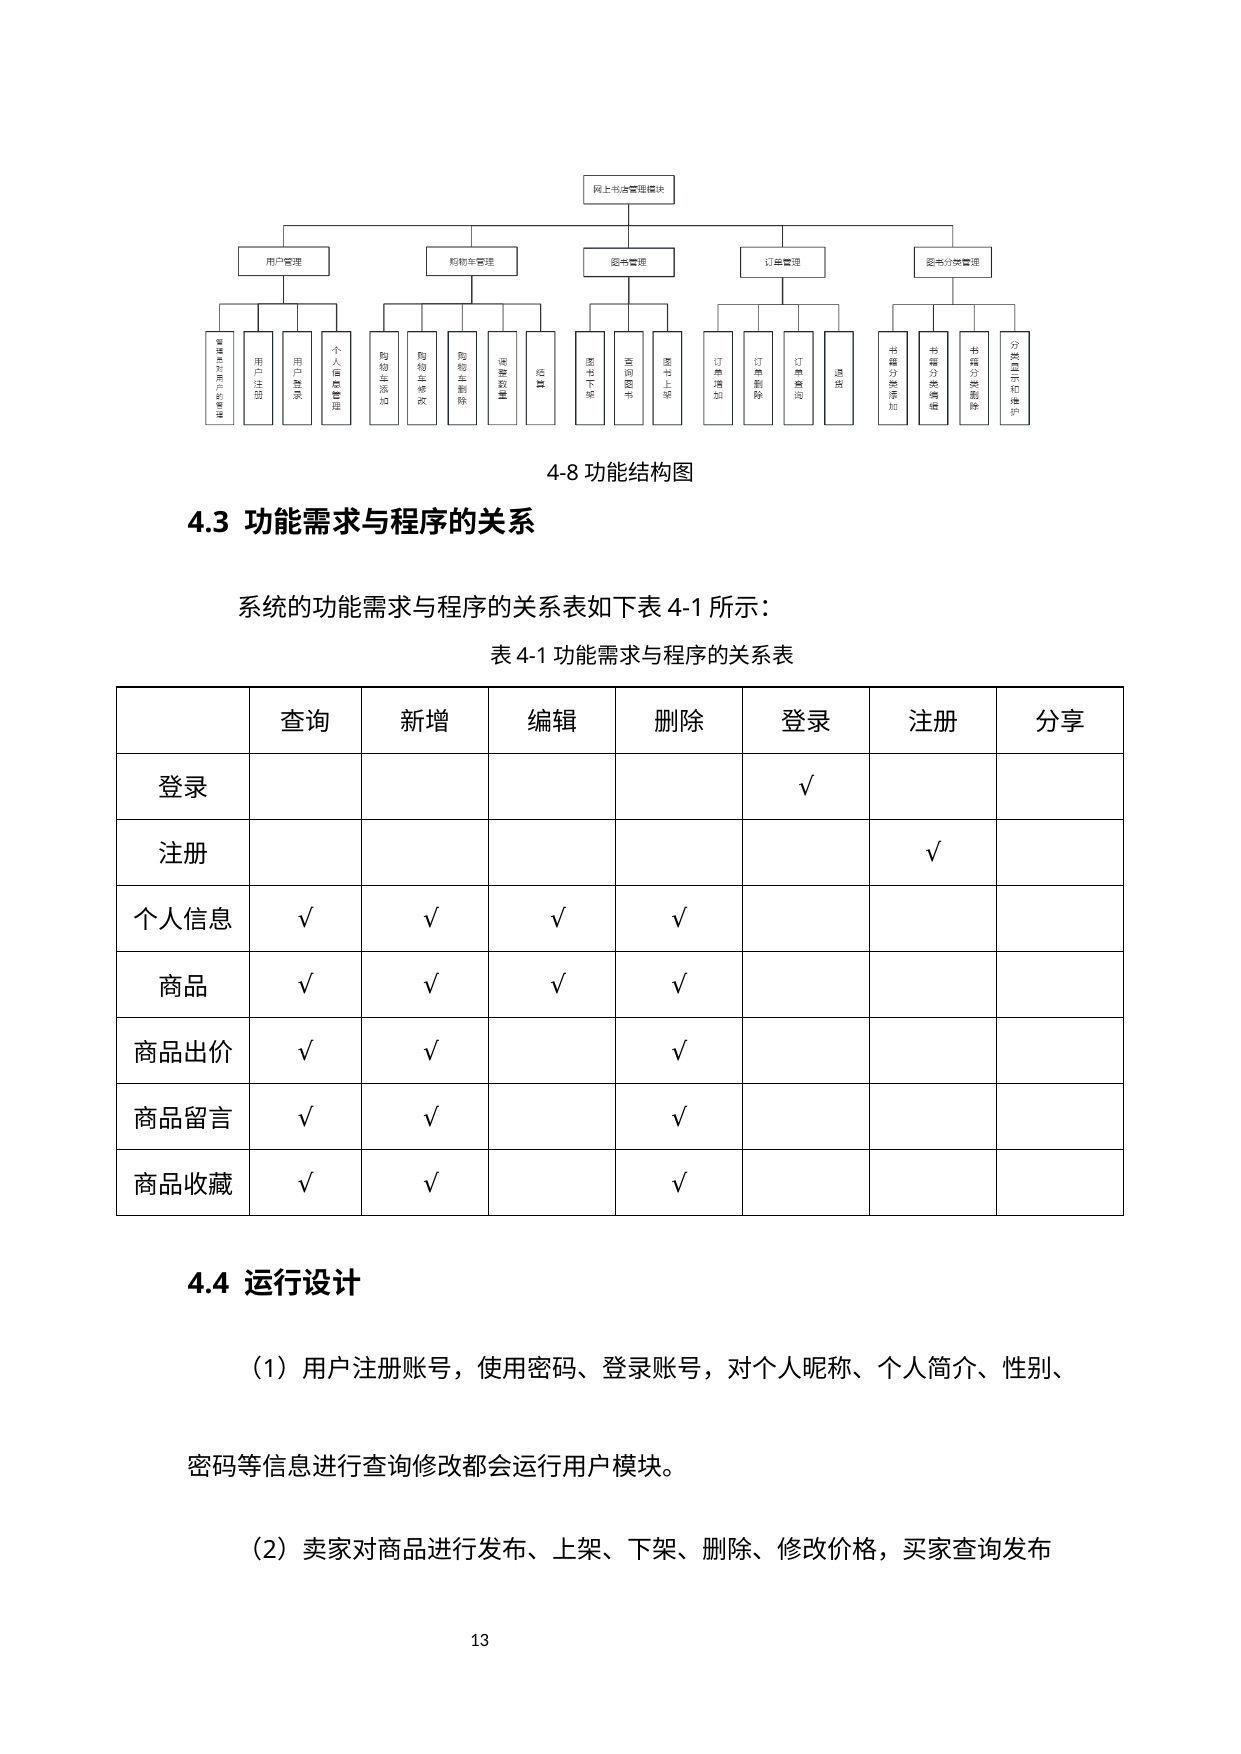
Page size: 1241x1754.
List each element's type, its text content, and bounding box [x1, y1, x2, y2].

table_cell [743, 1084, 869, 1149]
table_cell [997, 886, 1123, 951]
table_cell [997, 820, 1123, 884]
table_header 分享 [997, 688, 1123, 752]
table_cell [743, 886, 869, 951]
table_cell √ [250, 1150, 361, 1215]
table_cell √ [616, 886, 742, 951]
table_header 新增 [362, 688, 488, 752]
table_cell 登录 [117, 754, 249, 818]
table_cell √ [616, 952, 742, 1017]
text 表4-1 功能需求与程序的关系表 [187, 638, 1053, 671]
table_cell [997, 1084, 1123, 1149]
table_cell [997, 754, 1123, 818]
table_cell √ [250, 886, 361, 951]
table_cell [489, 1018, 615, 1083]
table_cell [250, 754, 361, 818]
table_cell [250, 820, 361, 884]
table_header 编辑 [489, 688, 615, 752]
subtitle 4.3 功能需求与程序的关系 [187, 487, 1053, 552]
table_cell √ [250, 1084, 361, 1149]
table_header 查询 [250, 688, 361, 752]
table_cell √ [616, 1018, 742, 1083]
table_cell 个人信息 [117, 886, 249, 951]
table_cell √ [743, 754, 869, 818]
table_cell √ [489, 886, 615, 951]
table_cell 注册 [117, 820, 249, 884]
table_cell [616, 820, 742, 884]
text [187, 1515, 1053, 1580]
table_cell √ [362, 1150, 488, 1215]
table_cell √ [489, 952, 615, 1017]
table_cell [489, 1150, 615, 1215]
table_cell √ [362, 1018, 488, 1083]
table_cell [870, 952, 996, 1017]
table_cell [997, 1150, 1123, 1215]
subtitle 4.4 运行设计 [187, 1248, 1053, 1313]
table_cell [489, 1084, 615, 1149]
table_cell [870, 1018, 996, 1083]
table_cell 商品 [117, 952, 249, 1017]
table_cell [489, 754, 615, 818]
table_cell [743, 1018, 869, 1083]
table_cell 商品出价 [117, 1018, 249, 1083]
table_header [117, 688, 249, 752]
table_header 删除 [616, 688, 742, 752]
text （1）用户注册账号，使用密码、登录账号，对个人昵称、个人简介、性别、密码等信息进行查询修改都会运行用户模块。 [187, 1334, 1053, 1497]
table_cell [997, 952, 1123, 1017]
table_header 注册 [870, 688, 996, 752]
table_cell [870, 886, 996, 951]
picture [188, 162, 1053, 440]
table_cell [743, 820, 869, 884]
table_cell √ [616, 1084, 742, 1149]
table_cell √ [362, 886, 488, 951]
table_cell [743, 952, 869, 1017]
table_cell √ [362, 952, 488, 1017]
table_cell [870, 1084, 996, 1149]
table_cell √ [250, 1018, 361, 1083]
table_cell [870, 1150, 996, 1215]
table_cell 商品收藏 [117, 1150, 249, 1215]
table_cell 商品留言 [117, 1084, 249, 1149]
table_cell [616, 754, 742, 818]
table_header 登录 [743, 688, 869, 752]
table_cell [362, 754, 488, 818]
table_cell √ [250, 952, 361, 1017]
table_cell [870, 754, 996, 818]
table_cell [362, 820, 488, 884]
table_cell √ [616, 1150, 742, 1215]
table_cell √ [870, 820, 996, 884]
table_cell [997, 1018, 1123, 1083]
table_cell √ [362, 1084, 488, 1149]
text 系统的功能需求与程序的关系表如下表4-1所示： [187, 573, 1053, 638]
table_cell [743, 1150, 869, 1215]
table_cell [489, 820, 615, 884]
